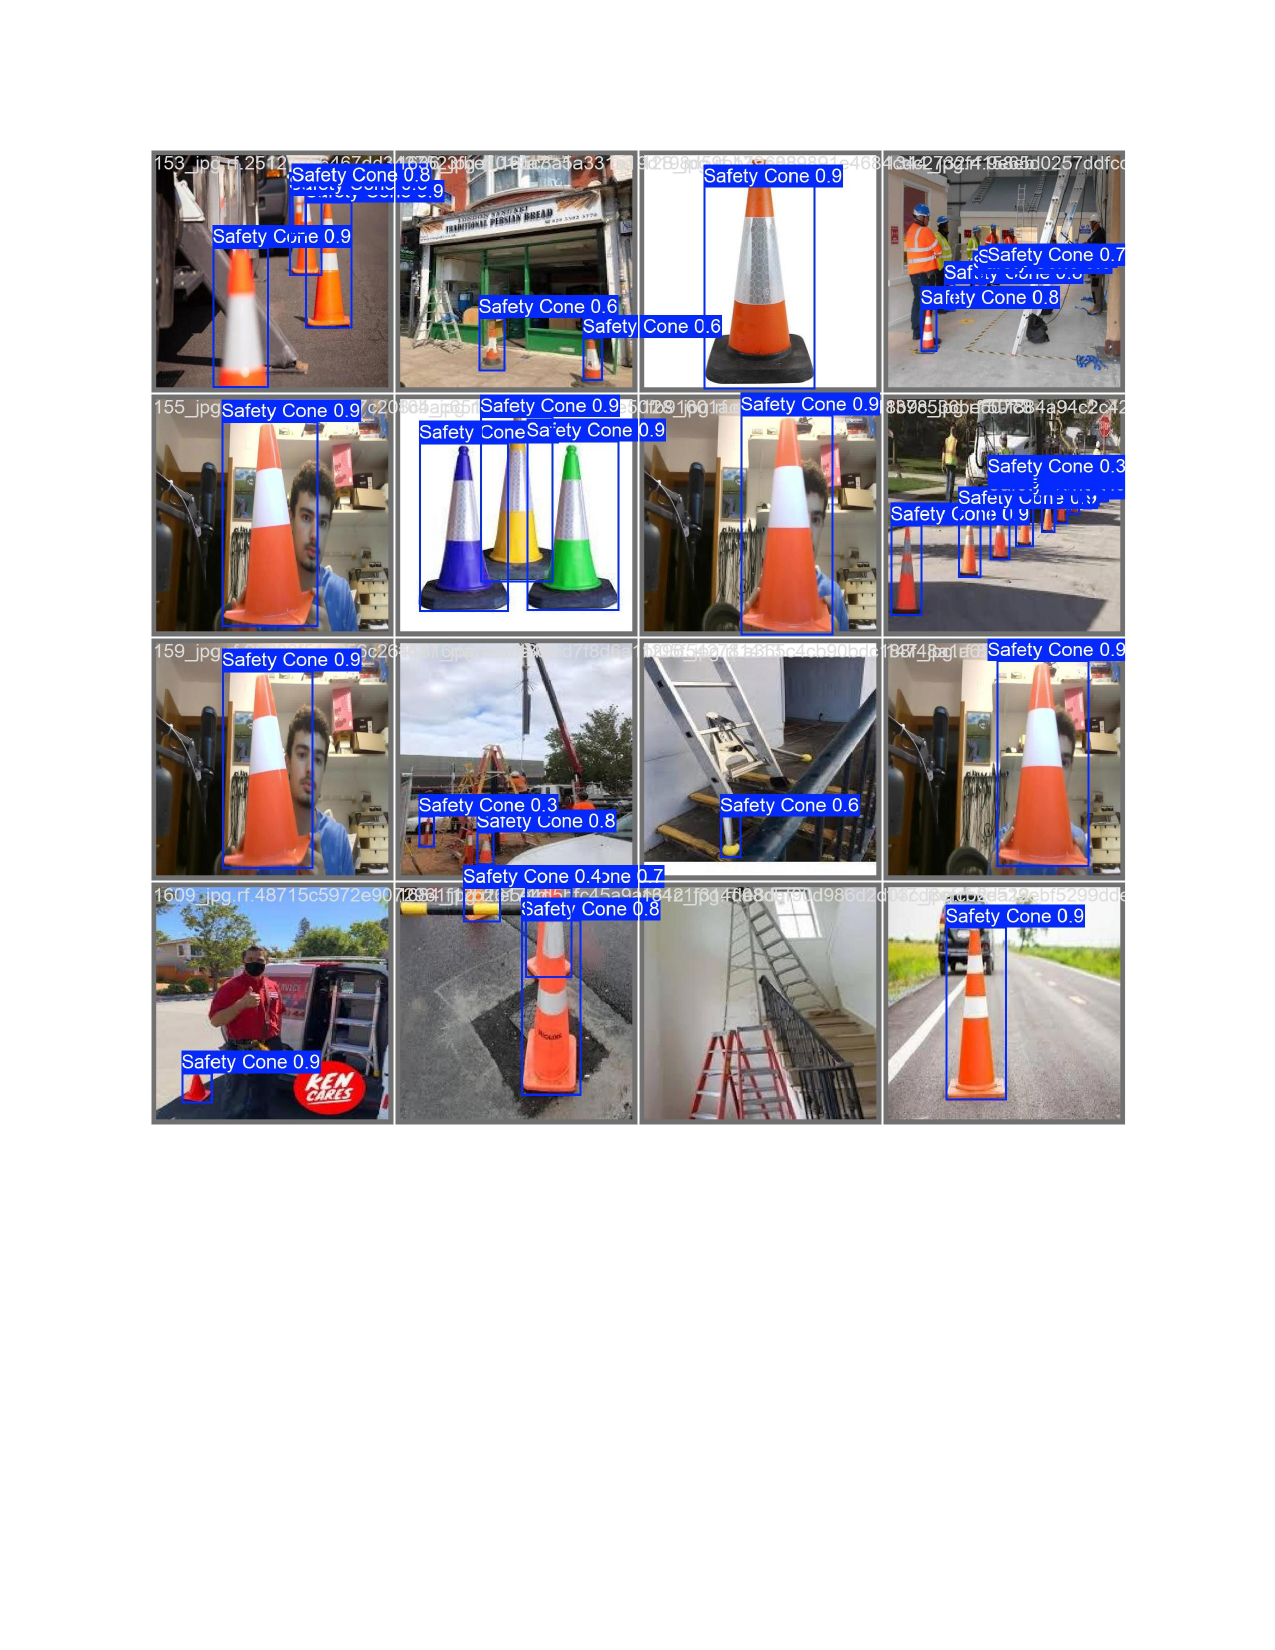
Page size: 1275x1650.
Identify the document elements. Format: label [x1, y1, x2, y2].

picture [150, 150, 1125, 1125]
